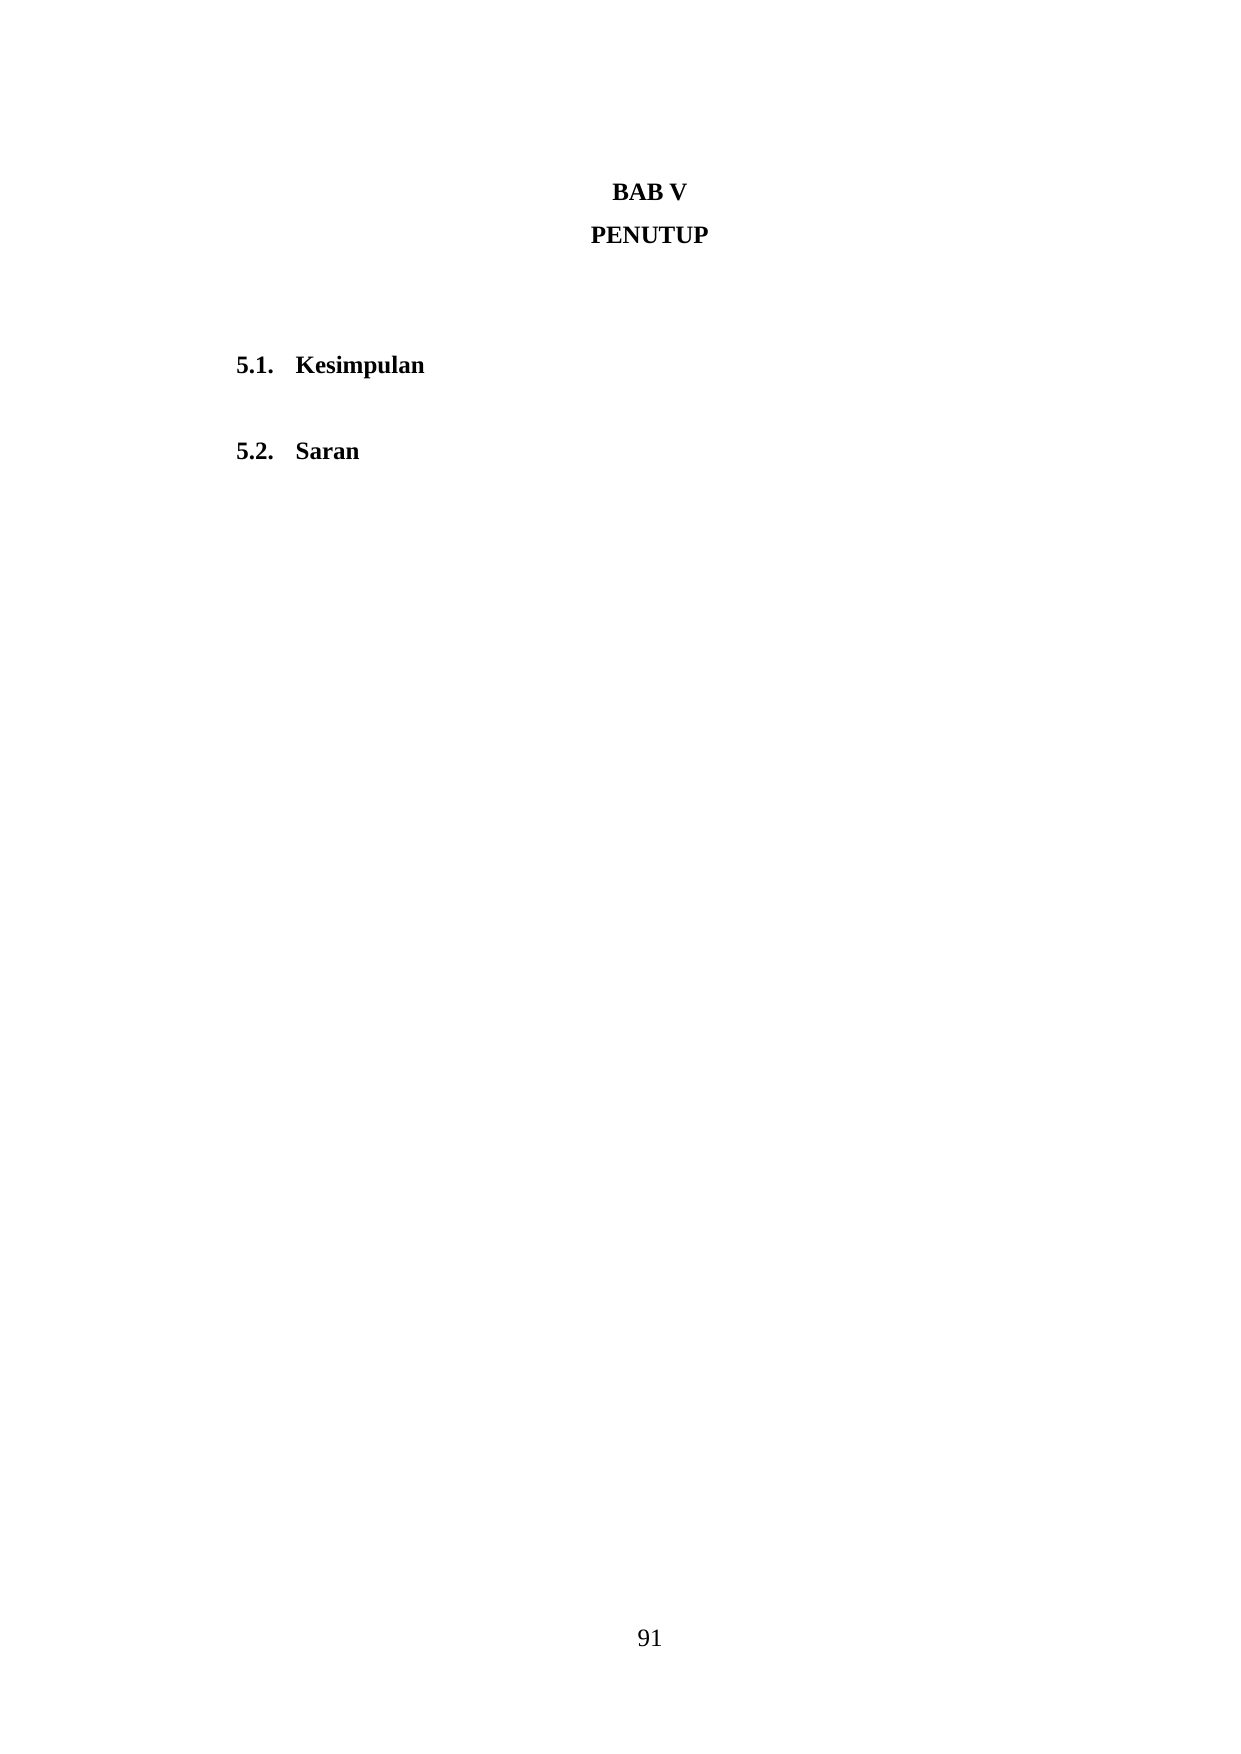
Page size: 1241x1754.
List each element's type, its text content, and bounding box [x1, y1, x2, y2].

subtitle BAB V PENUTUP [236, 177, 1063, 249]
subtitle Kesimpulan [236, 350, 1063, 378]
subtitle Saran [236, 436, 1063, 465]
